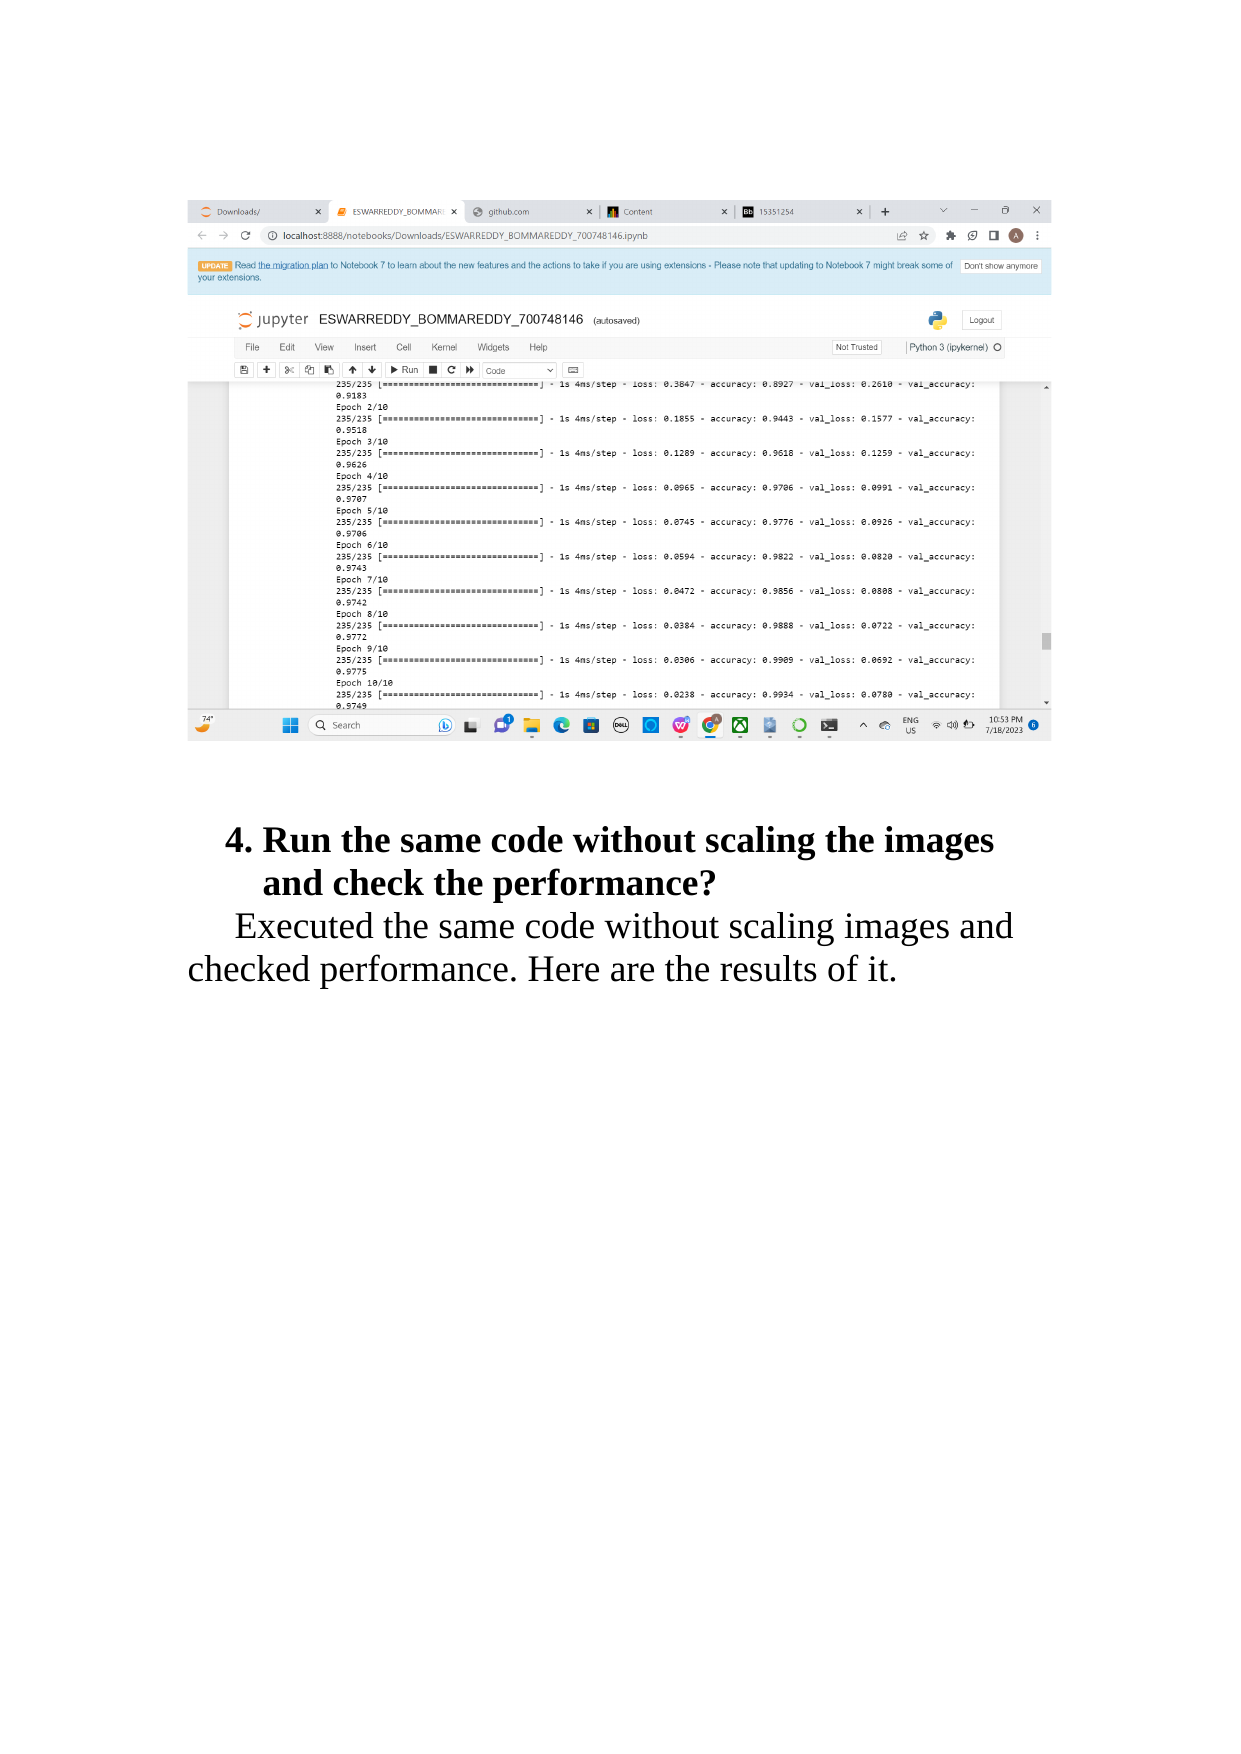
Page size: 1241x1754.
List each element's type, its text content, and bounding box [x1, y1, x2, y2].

text Executed the same code without scaling images and checked performance. Here are the results of it. [187, 903, 1053, 989]
picture [187, 200, 1052, 741]
list Run the same code without scaling the images and check the performance? [225, 817, 1053, 903]
